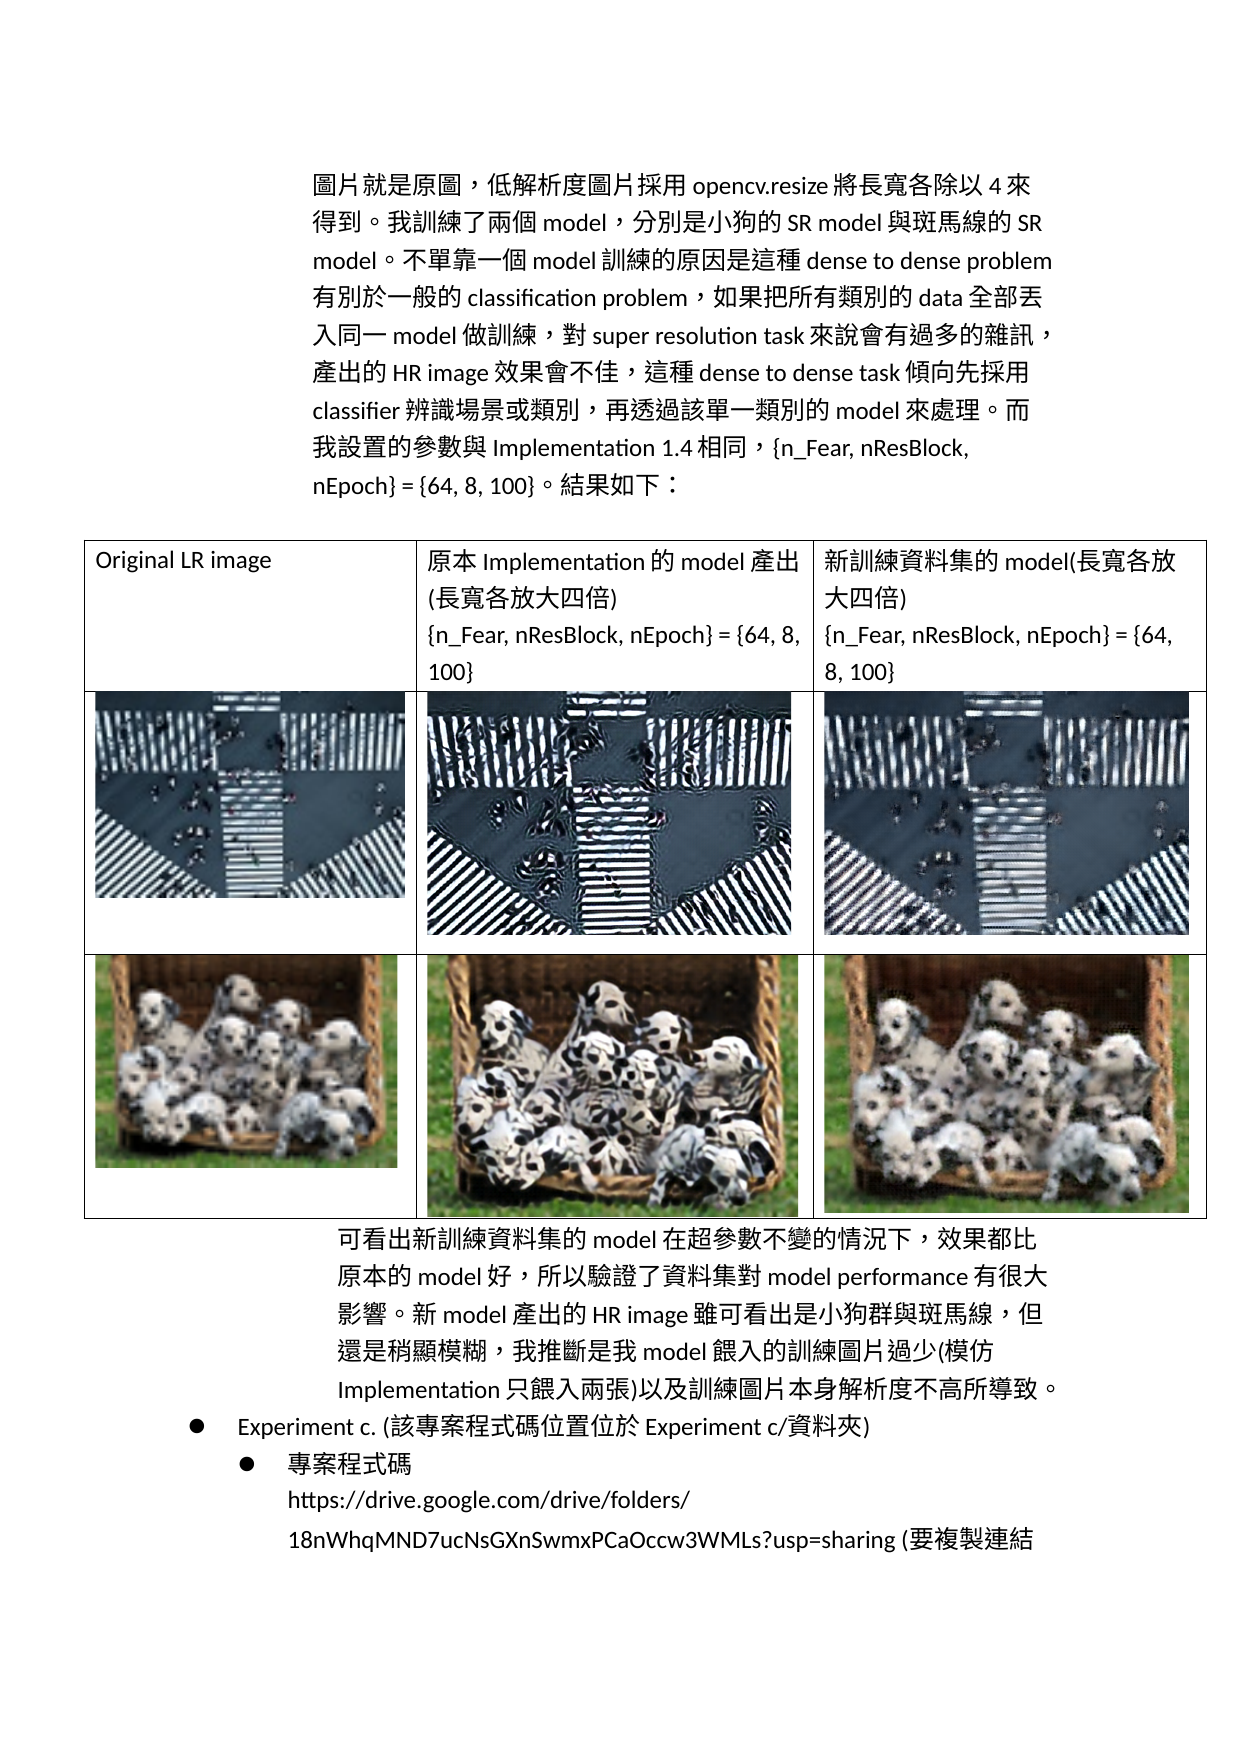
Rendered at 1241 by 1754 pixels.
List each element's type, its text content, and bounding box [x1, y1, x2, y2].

list 可看出新訓練資料集的model在超參數不變的情況下，效果都比原本的model好，所以驗證了資料集對model performance有很大影響。新model產出的HR image雖可看出是小狗群與斑馬線，但還是稍顯模糊，我推斷是我model餵入的訓練圖片過少(模仿Implementation只餵入兩張)以及訓練圖片本身解析度不高所導致。 [337, 1219, 1053, 1406]
picture [95, 955, 398, 1168]
table_cell [85, 692, 416, 954]
picture [427, 691, 792, 935]
table_header Original LR image [85, 541, 416, 691]
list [312, 164, 1053, 502]
table_cell [85, 955, 416, 1218]
picture [95, 691, 405, 898]
list Experiment c. (該專案程式碼位置位於Experiment c/資料夾) [187, 1406, 1053, 1444]
table_header 新訓練資料集的model(長寬各放大四倍) {n_Fear, nResBlock, nEpoch} = {64, 8, 100} [814, 541, 1206, 691]
picture [427, 955, 799, 1217]
table_cell [814, 692, 1206, 954]
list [287, 1481, 1053, 1556]
list 專案程式碼 [237, 1444, 1053, 1481]
picture [824, 691, 1189, 935]
table_cell [417, 692, 813, 954]
table_cell [417, 955, 813, 1218]
table_header 原本Implementation的model產出(長寬各放大四倍) {n_Fear, nResBlock, nEpoch} = {64, 8, 100} [417, 541, 813, 691]
table_cell [814, 955, 1206, 1218]
picture [824, 955, 1189, 1213]
